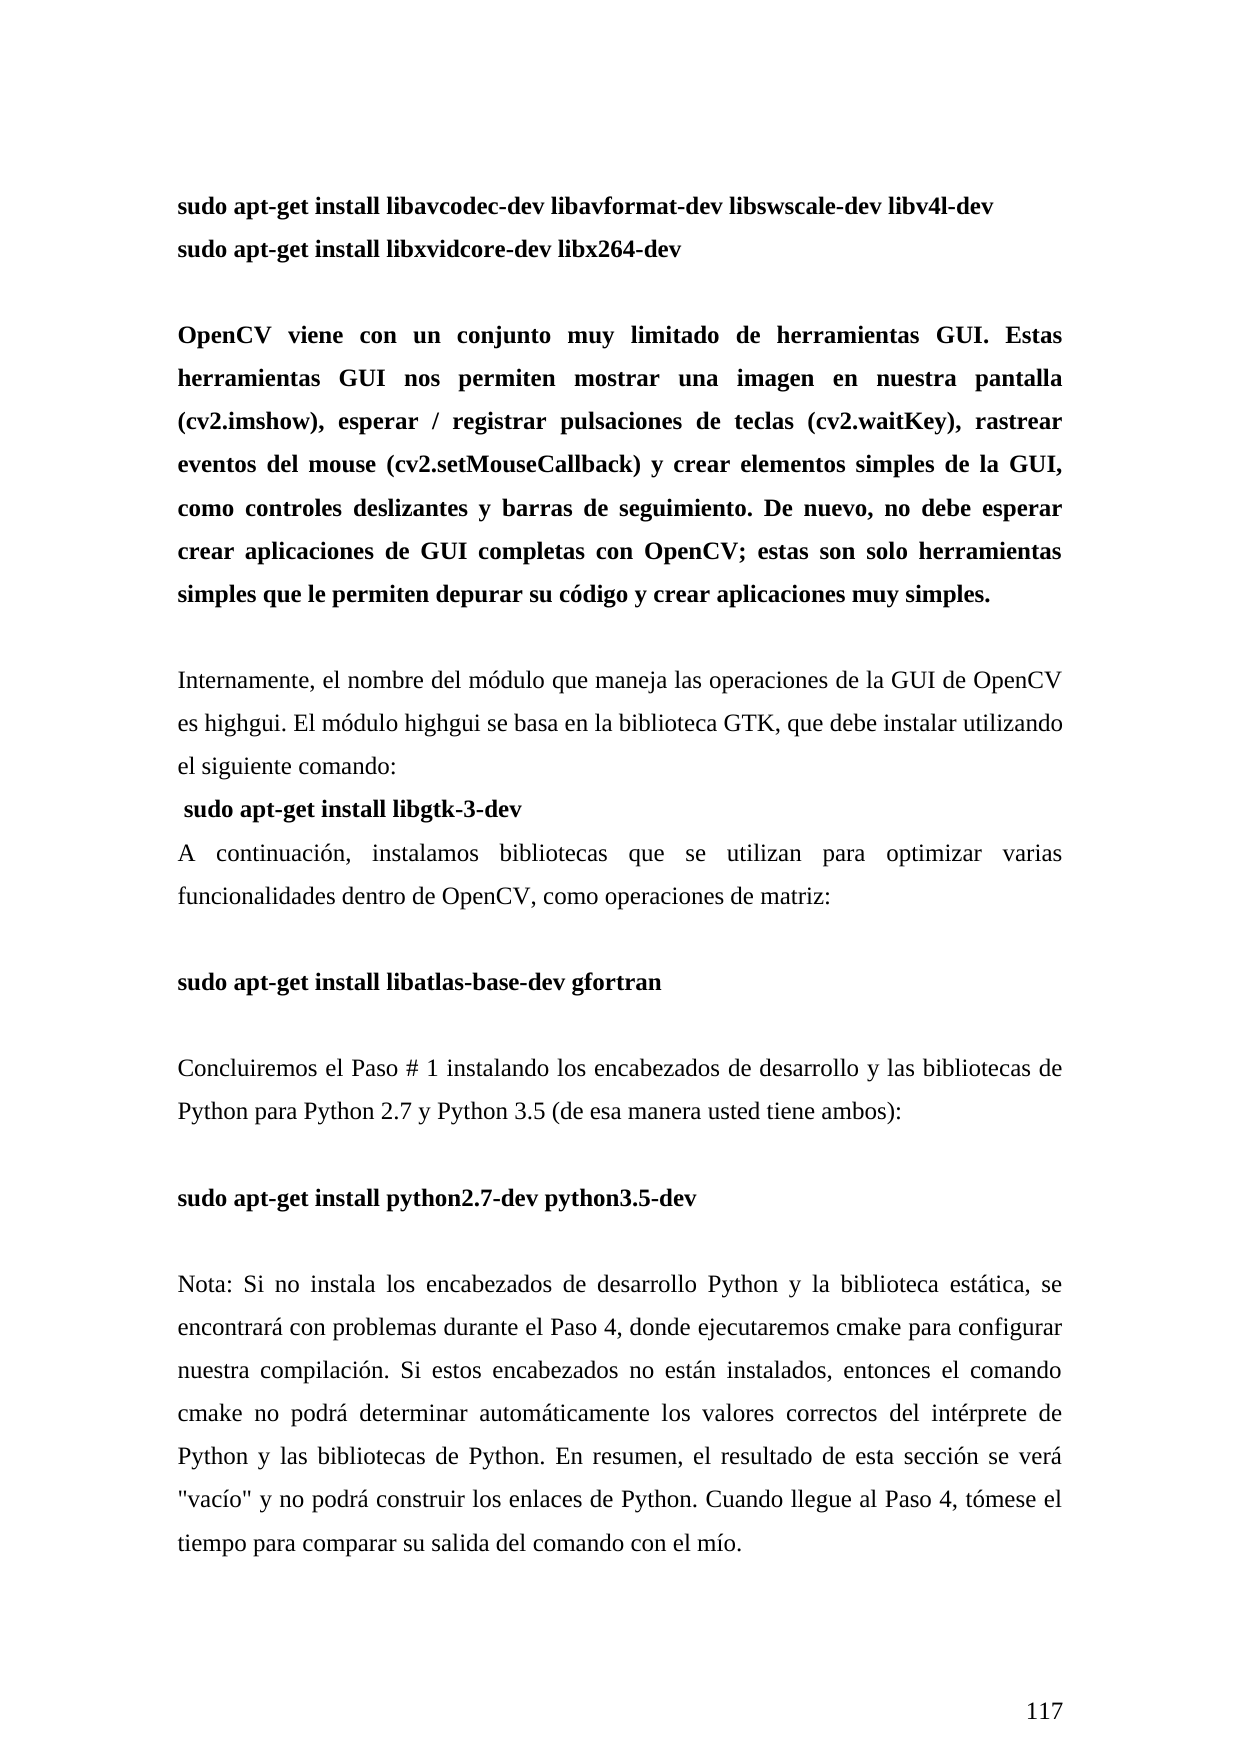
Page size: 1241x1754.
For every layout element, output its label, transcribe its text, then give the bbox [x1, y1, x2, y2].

text sudo apt-get install python2.7-dev python3.5-dev [177, 1183, 1063, 1211]
text A continuación, instalamos bibliotecas que se utilizan para optimizar varias funcionalidades dentro de OpenCV, como operaciones de matriz: [177, 838, 1063, 909]
text sudo apt-get install libgtk-3-dev [177, 794, 1063, 823]
text sudo apt-get install libxvidcore-dev libx264-dev [177, 234, 1063, 263]
text Internamente, el nombre del módulo que maneja las operaciones de la GUI de OpenCV es highgui. El módulo highgui se basa en la biblioteca GTK, que debe instalar utilizando el siguiente comando: [177, 665, 1063, 780]
text Nota: Si no instala los encabezados de desarrollo Python y la biblioteca estática, se encontrará con problemas durante el Paso 4, donde ejecutaremos cmake para configurar nuestra compilación. Si estos encabezados no están instalados, entonces el comando cmake no podrá determinar automáticamente los valores correctos del intérprete de Python y las bibliotecas de Python. En resumen, el resultado de esta sección se verá "vacío" y no podrá construir los enlaces de Python. Cuando llegue al Paso 4, tómese el tiempo para comparar su salida del comando con el mío. [177, 1269, 1063, 1556]
text Concluiremos el Paso # 1 instalando los encabezados de desarrollo y las bibliotecas de Python para Python 2.7 y Python 3.5 (de esa manera usted tiene ambos): [177, 1053, 1063, 1125]
text OpenCV viene con un conjunto muy limitado de herramientas GUI. Estas herramientas GUI nos permiten mostrar una imagen en nuestra pantalla (cv2.imshow), esperar / registrar pulsaciones de teclas (cv2.waitKey), rastrear eventos del mouse (cv2.setMouseCallback) y crear elementos simples de la GUI, como controles deslizantes y barras de seguimiento. De nuevo, no debe esperar crear aplicaciones de GUI completas con OpenCV; estas son solo herramientas simples que le permiten depurar su código y crear aplicaciones muy simples. [177, 320, 1063, 608]
text sudo apt-get install libatlas-base-dev gfortran [177, 967, 1063, 996]
text sudo apt-get install libavcodec-dev libavformat-dev libswscale-dev libv4l-dev [177, 191, 1063, 219]
